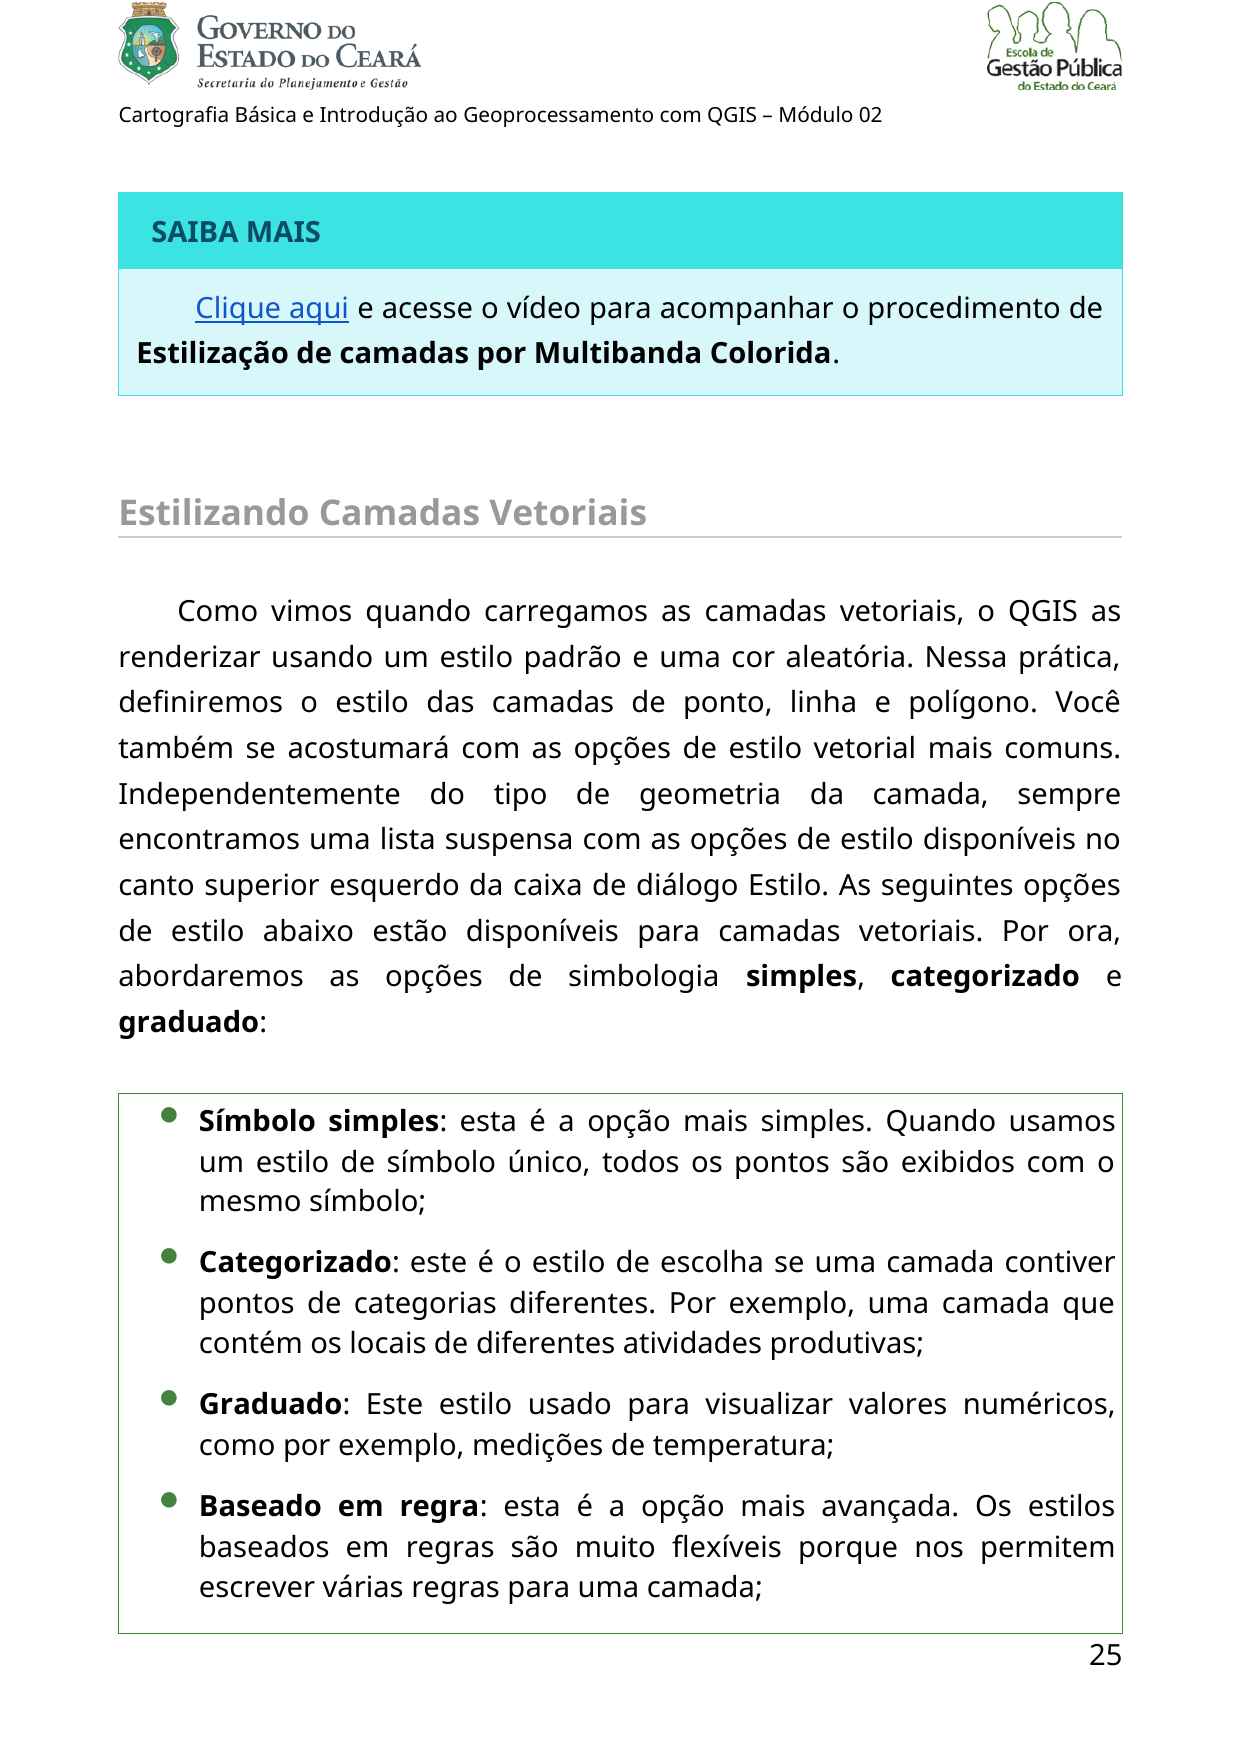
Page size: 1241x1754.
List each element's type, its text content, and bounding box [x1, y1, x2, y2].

picture [118, 2, 1122, 90]
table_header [119, 1094, 1122, 1633]
table_cell Clique aqui e acesse o vídeo para acompanhar o procedimento de Estilização de camadas por Multibanda Colorida. [119, 269, 1122, 395]
table_header SAIBA MAIS [119, 193, 1122, 268]
subtitle Estilizando Camadas Vetoriais [118, 487, 1122, 536]
text Como vimos quando carregamos as camadas vetoriais, o QGIS as renderizar usando um estilo padrão e uma cor aleatória. Nessa prática, definiremos o estilo das camadas de ponto, linha e polígono. Você também se acostumará com as opções de estilo vetorial mais comuns. Independentemente do tipo de geometria da camada, sempre encontramos uma lista suspensa com as opções de estilo disponíveis no canto superior esquerdo da caixa de diálogo Estilo. As seguintes opções de estilo abaixo estão disponíveis para camadas vetoriais. Por ora, abordaremos as opções de simbologia simples, categorizado e graduado: [118, 591, 1122, 1041]
